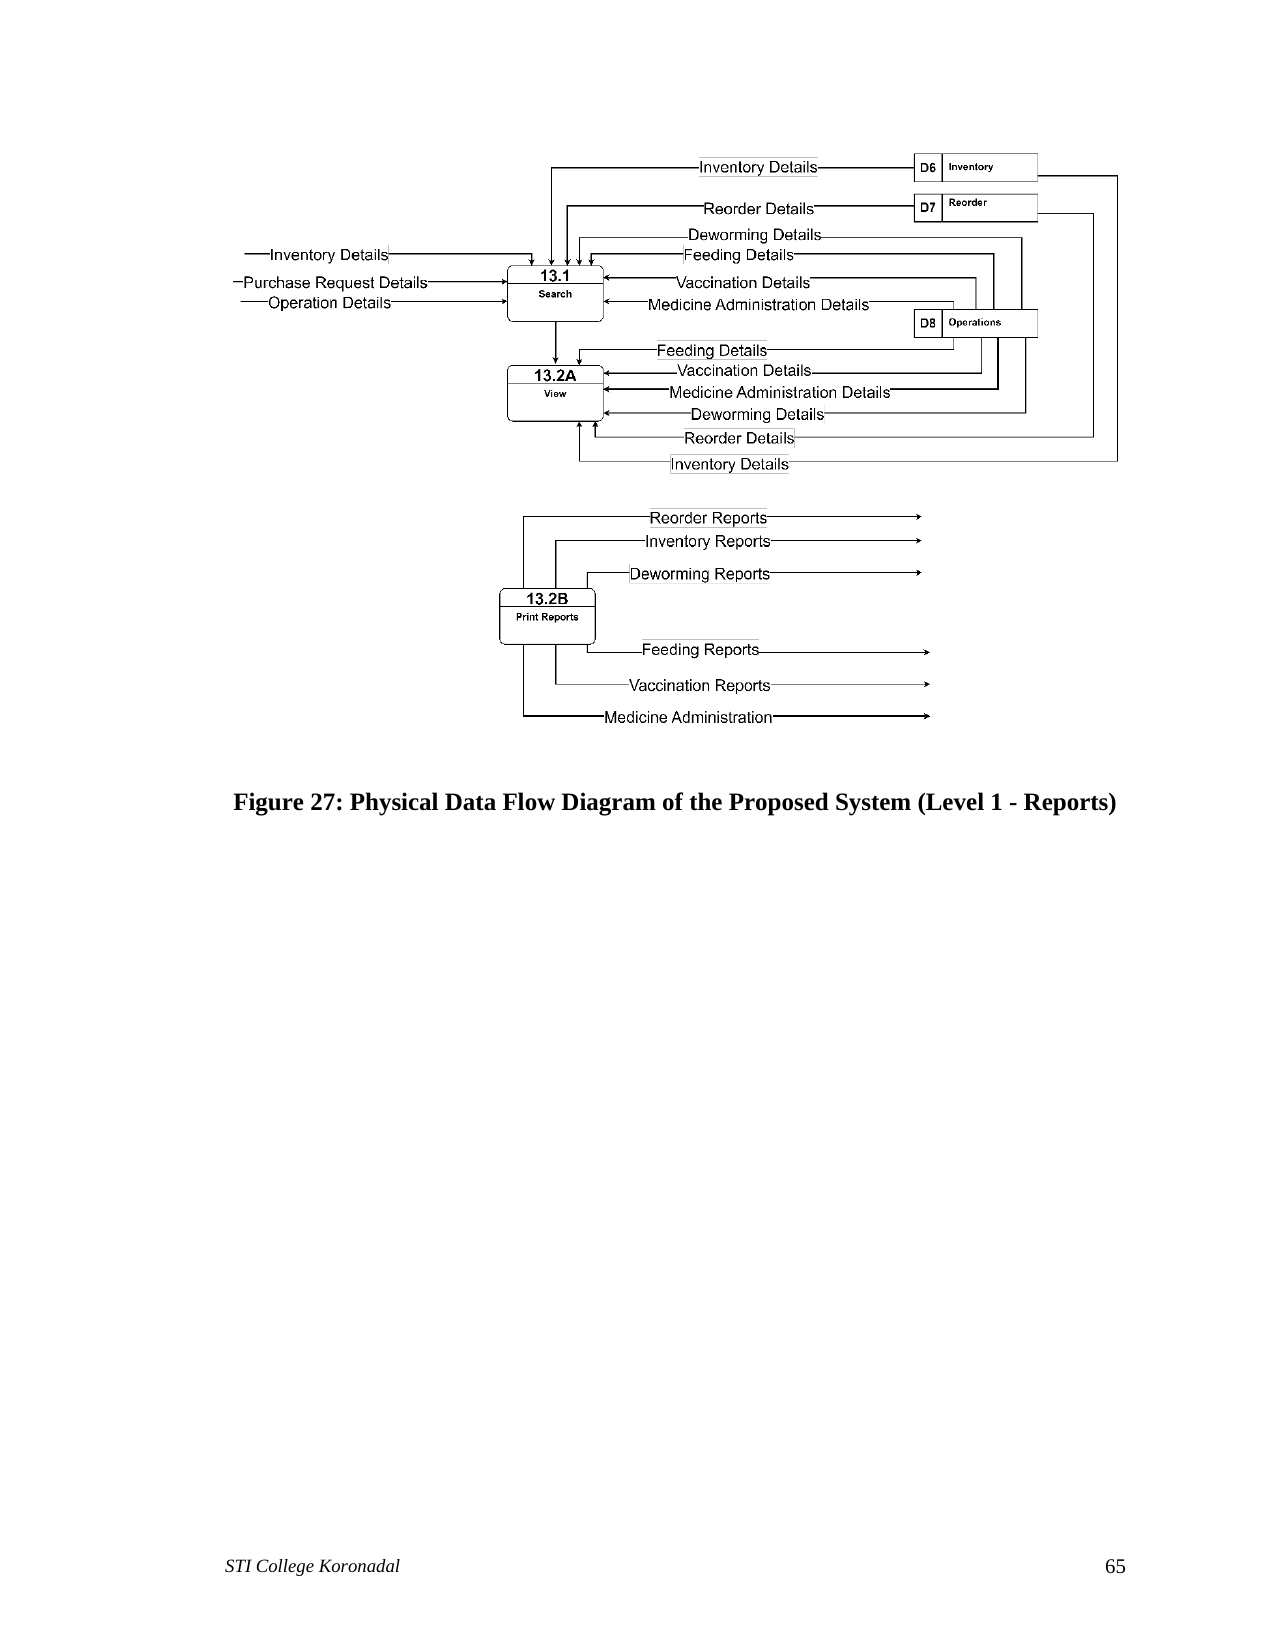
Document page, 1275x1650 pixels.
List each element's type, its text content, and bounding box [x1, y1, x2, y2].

text Figure 27: Physical Data Flow Diagram of the Proposed System (Level 1 - Reports) [225, 787, 1125, 816]
picture [225, 150, 1125, 730]
